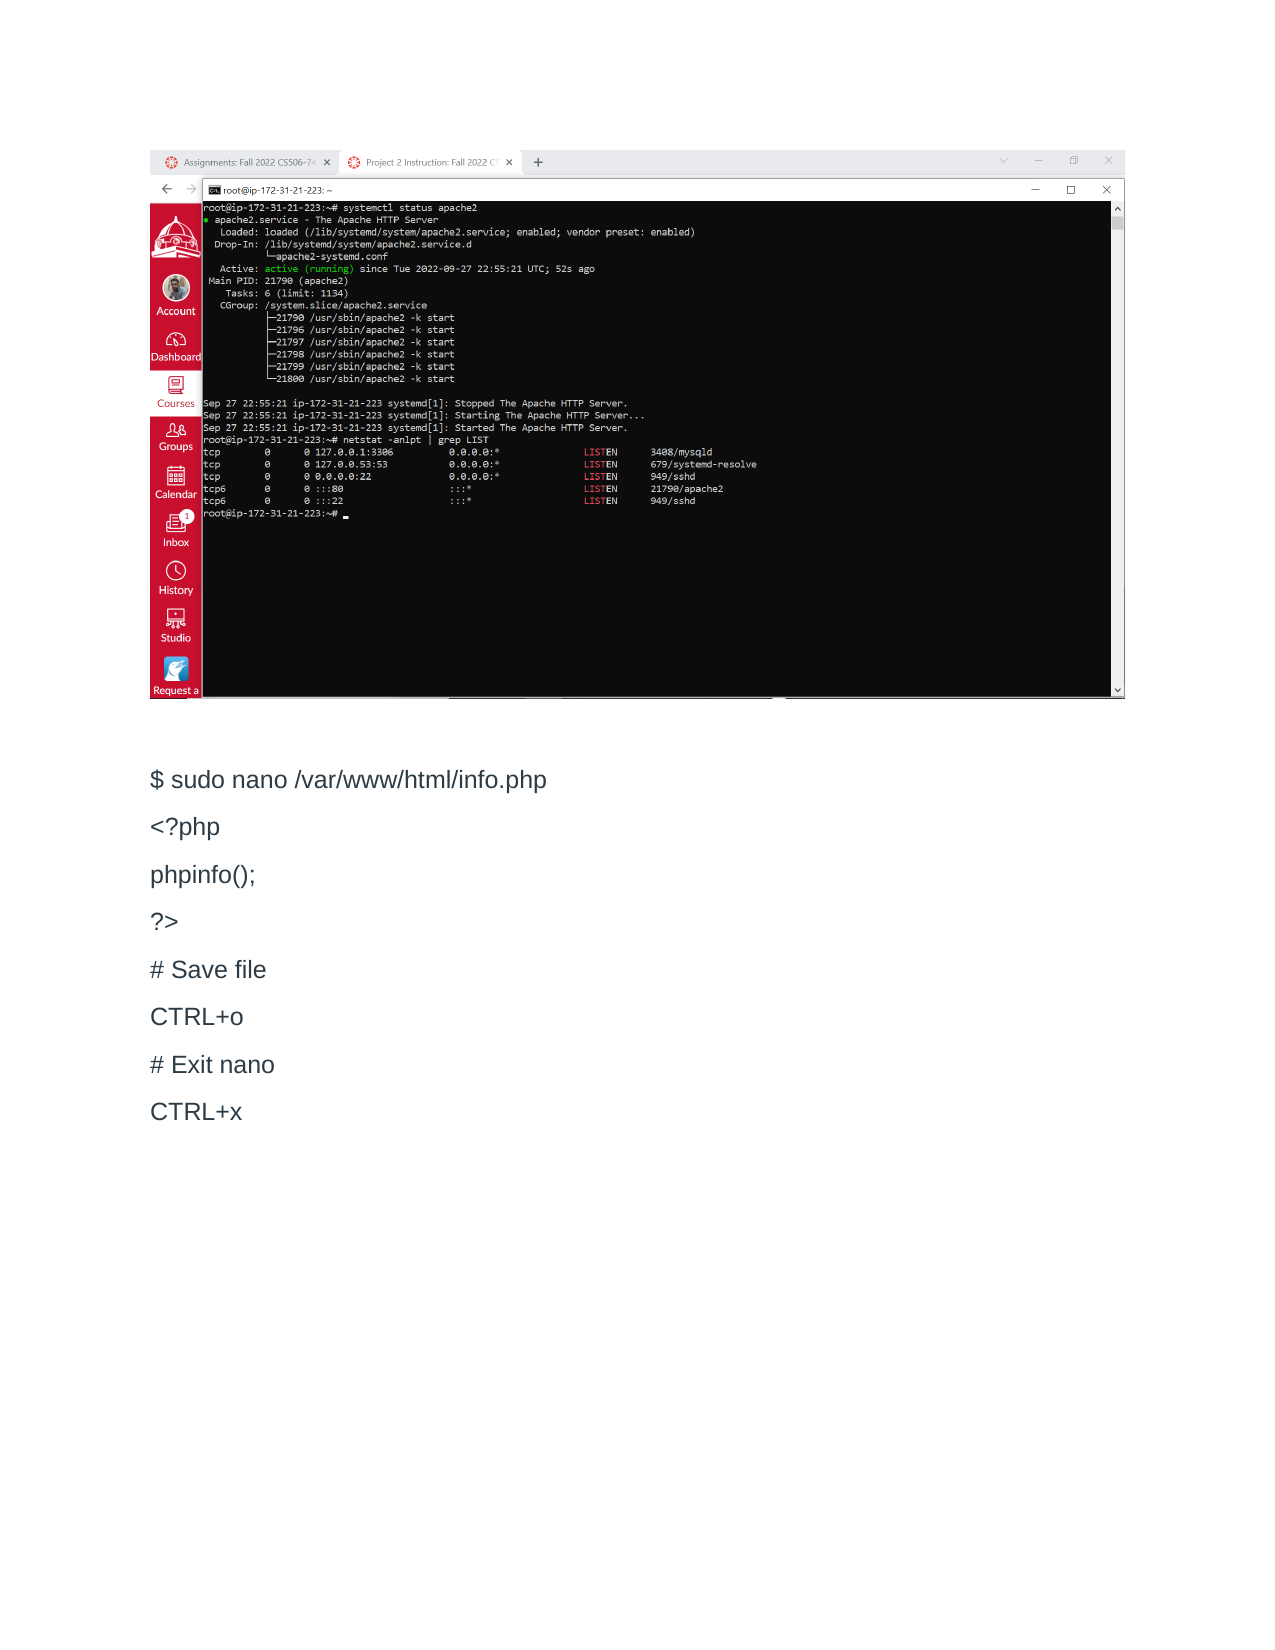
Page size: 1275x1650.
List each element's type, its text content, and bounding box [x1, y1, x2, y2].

text # Exit nano [150, 1050, 1125, 1078]
text $ sudo nano /var/www/html/info.php [150, 765, 1125, 793]
text # Save file [150, 955, 1125, 983]
text <?php [150, 812, 1125, 841]
text CTRL+x [150, 1097, 1125, 1126]
text phpinfo(); [150, 860, 1125, 888]
picture [150, 150, 1125, 699]
text CTRL+o [150, 1002, 1125, 1031]
text ?> [150, 907, 1125, 936]
